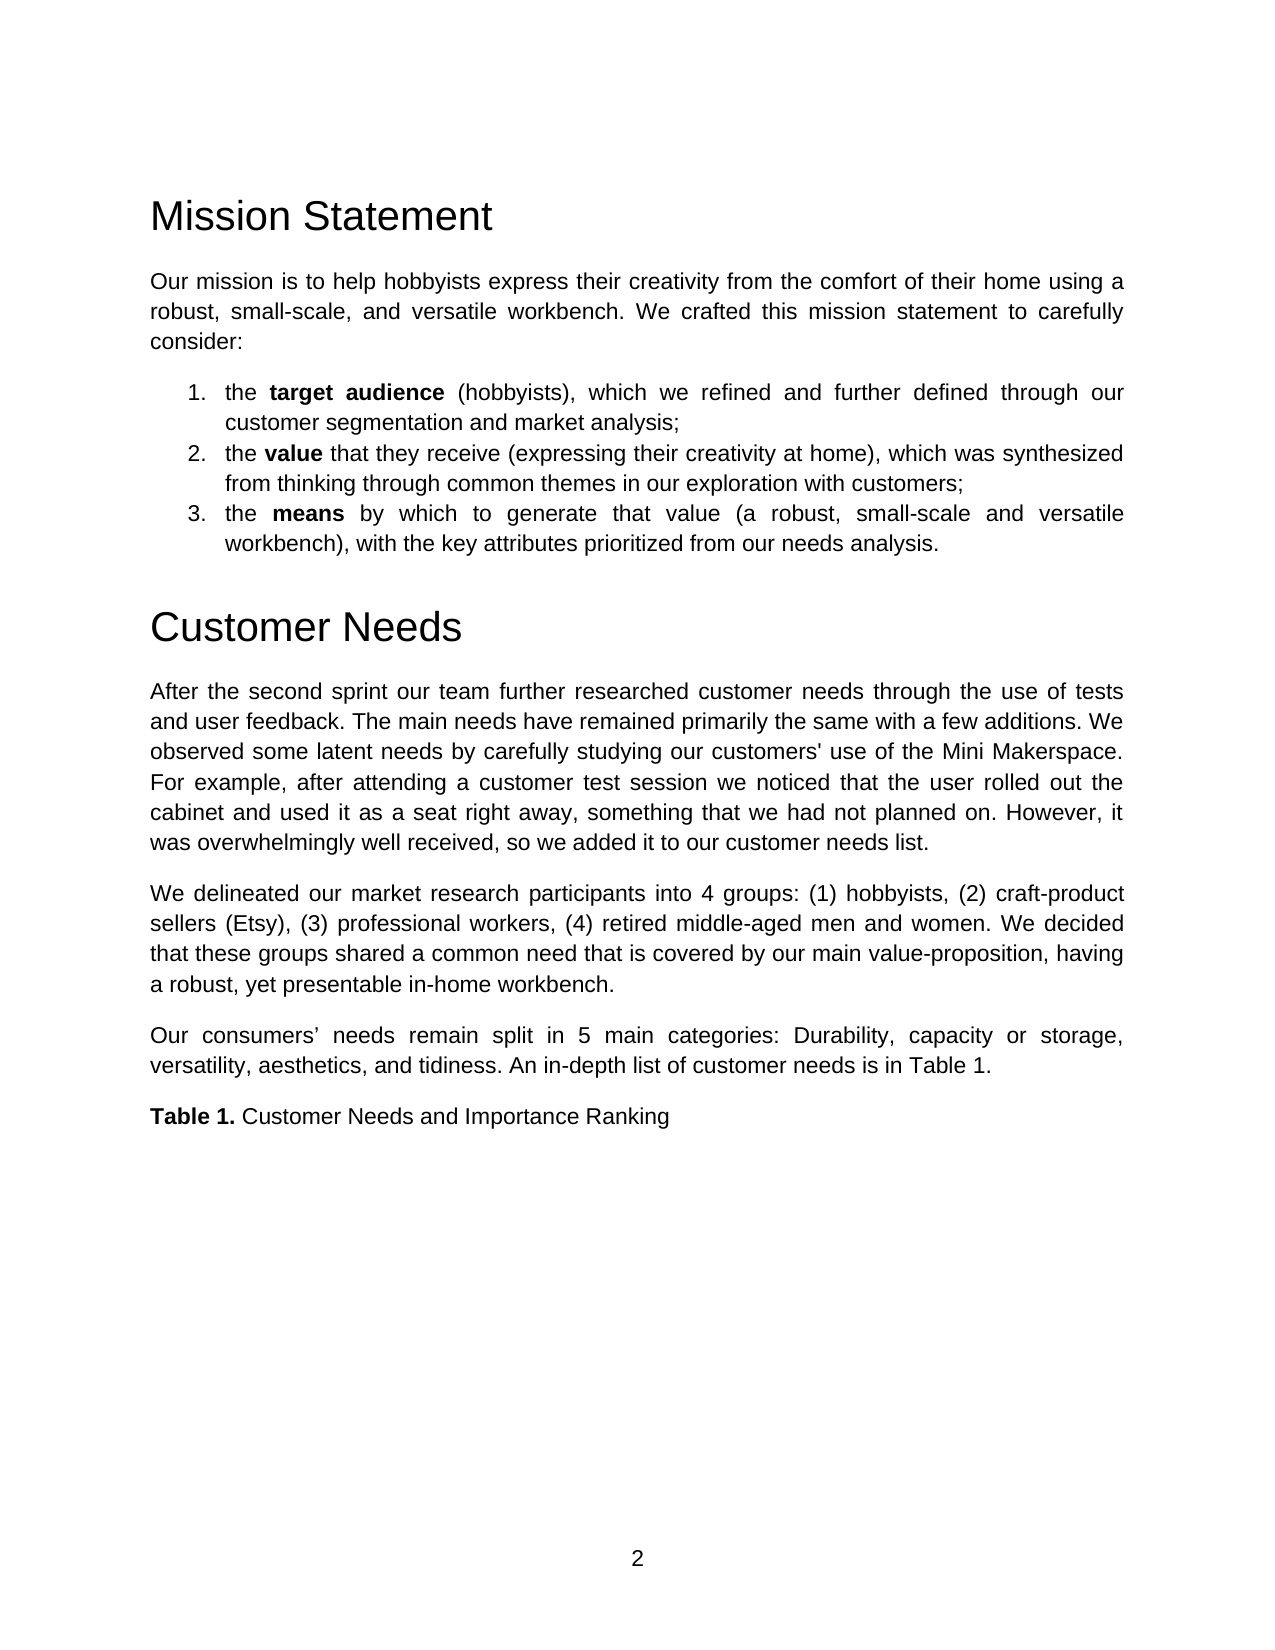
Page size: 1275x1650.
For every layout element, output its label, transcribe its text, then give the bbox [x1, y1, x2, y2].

subtitle Customer Needs [150, 602, 1125, 650]
text Our consumers’ needs remain split in 5 main categories: Durability, capacity or storage, versatility, aesthetics, and tidiness. An in-depth list of customer needs is in Table 1. [150, 1022, 1125, 1078]
text Our mission is to help hobbyists express their creativity from the comfort of their home using a robust, small-scale, and versatile workbench. We crafted this mission statement to carefully consider: [150, 268, 1125, 354]
list the value that they receive (expressing their creativity at home), which was synthesized from thinking through common themes in our exploration with customers; [187, 439, 1125, 496]
text After the second sprint our team further researched customer needs through the use of tests and user feedback. The main needs have remained primarily the same with a few additions. We observed some latent needs by carefully studying our customers' use of the Mini Makerspace. For example, after attending a customer test session we noticed that the user rolled out the cabinet and used it as a seat right away, something that we had not planned on. However, it was overwhelmingly well received, so we added it to our customer needs list. [150, 678, 1125, 855]
list the means by which to generate that value (a robust, small-scale and versatile workbench), with the key attributes prioritized from our needs analysis. [187, 500, 1125, 556]
text We delineated our market research participants into 4 groups: (1) hobbyists, (2) craft-product sellers (Etsy), (3) professional workers, (4) retired middle-aged men and women. We decided that these groups shared a common need that is covered by our main value-proposition, having a robust, yet presentable in-home workbench. [150, 880, 1125, 997]
subtitle Mission Statement [150, 192, 1125, 239]
text Table 1. Customer Needs and Importance Ranking [150, 1103, 1125, 1129]
list the target audience (hobbyists), which we refined and further defined through our customer segmentation and market analysis; [187, 379, 1125, 436]
